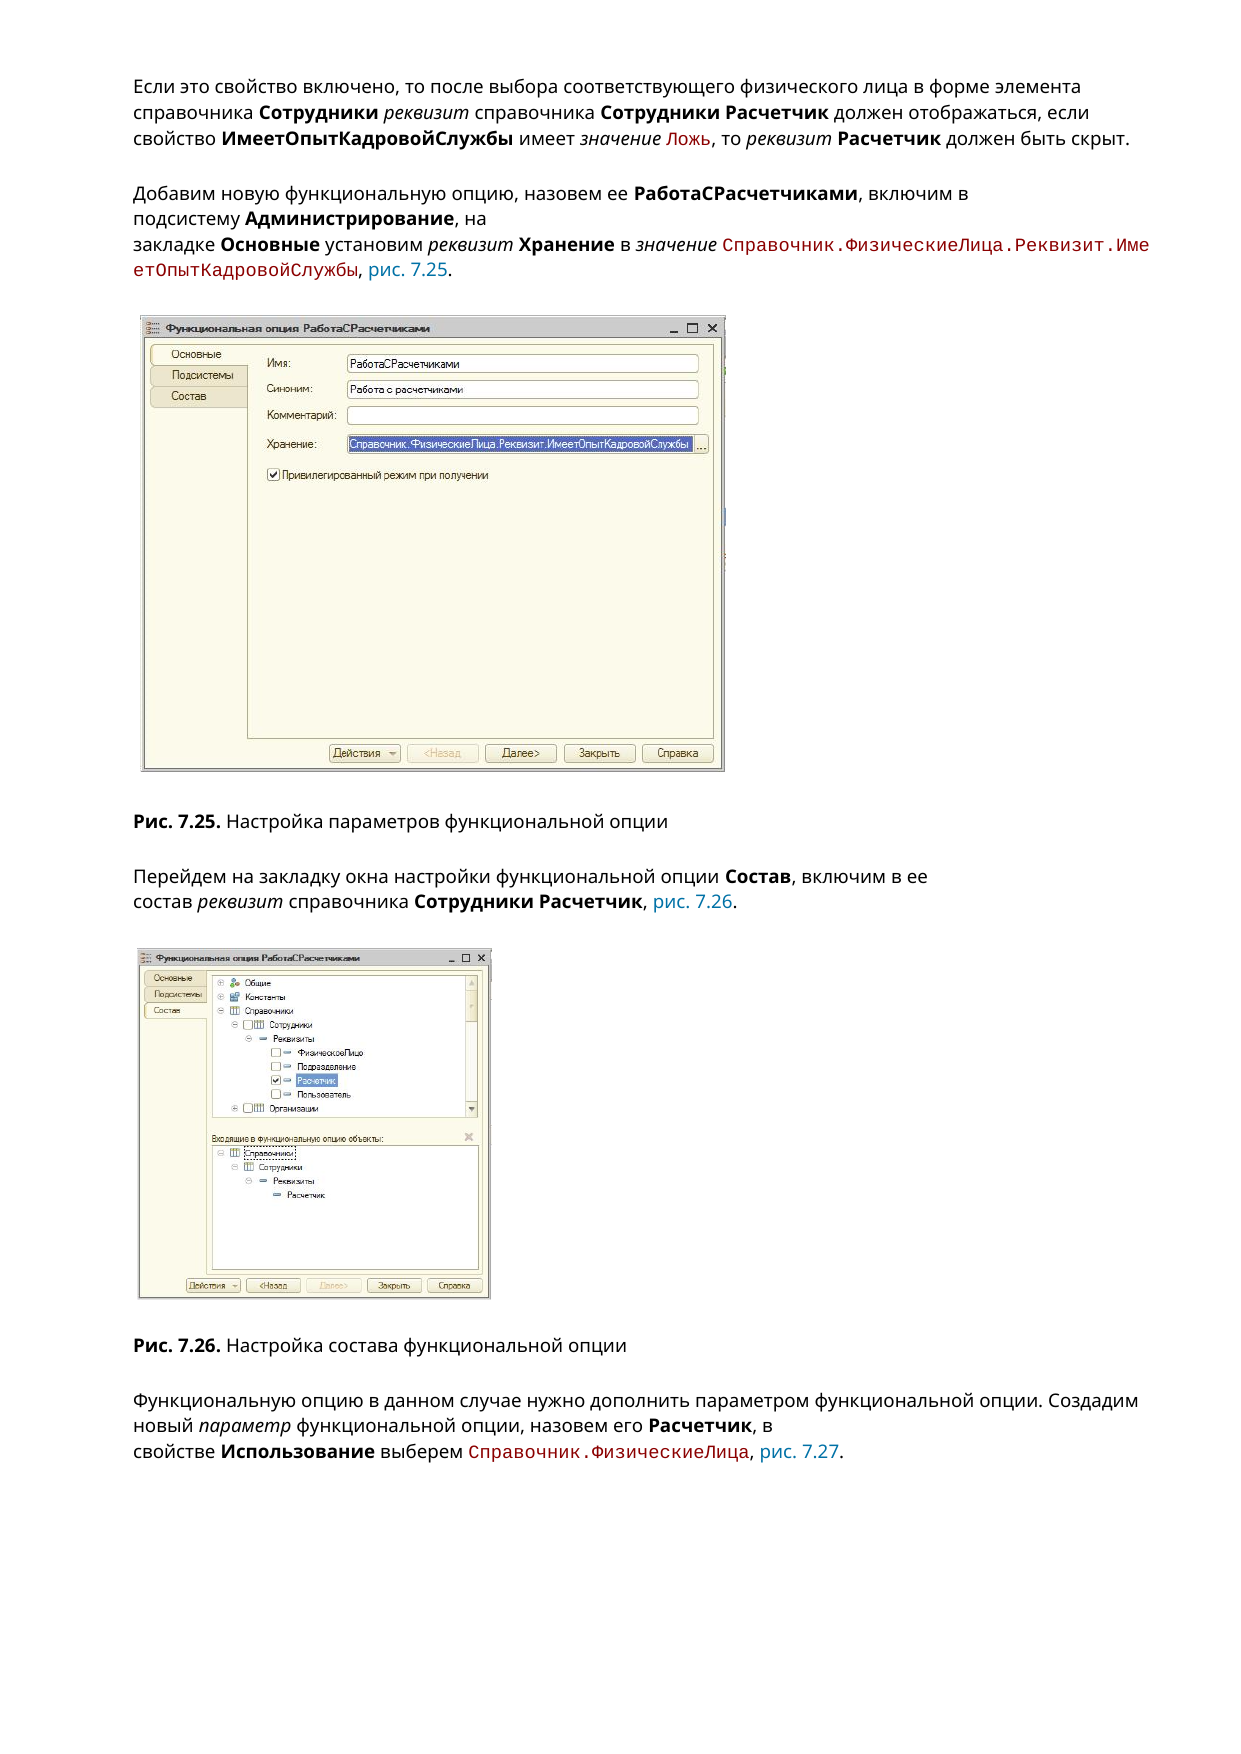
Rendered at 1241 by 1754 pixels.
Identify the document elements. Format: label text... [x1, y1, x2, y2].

text Если это свойство включено, то после выбора соответствующего физического лица в форме элемента справочника Сотрудники реквизит справочника Сотрудники Расчетчик должен отображаться, если свойство ИмеетОпытКадровойСлужбы имеет значение Ложь, то реквизит Расчетчик должен быть скрыт. [133, 74, 1152, 151]
text Добавим новую функциональную опцию, назовем ее РаботаСРасчетчиками, включим в подсистему Администрирование, на закладке Основные установим реквизит Хранение в значение Справочник.ФизическиеЛица.Реквизит.ИмеетОпытКадровойСлужбы, рис. 7.25. [133, 180, 1152, 282]
text Рис. 7.26. Настройка состава функциональной опции [133, 1307, 1152, 1358]
picture [132, 311, 741, 783]
text Рис. 7.25. Настройка параметров функциональной опции [133, 783, 1152, 834]
text Функциональную опцию в данном случае нужно дополнить параметром функциональной опции. Создадим новый параметр функциональной опции, назовем его Расчетчик, в свойстве Использование выберем Справочник.ФизическиеЛица, рис. 7.27. [133, 1387, 1152, 1464]
text Перейдем на закладку окна настройки функциональной опции Состав, включим в ее состав реквизит справочника Сотрудники Расчетчик, рис. 7.26. [133, 863, 1152, 914]
picture [132, 943, 499, 1307]
